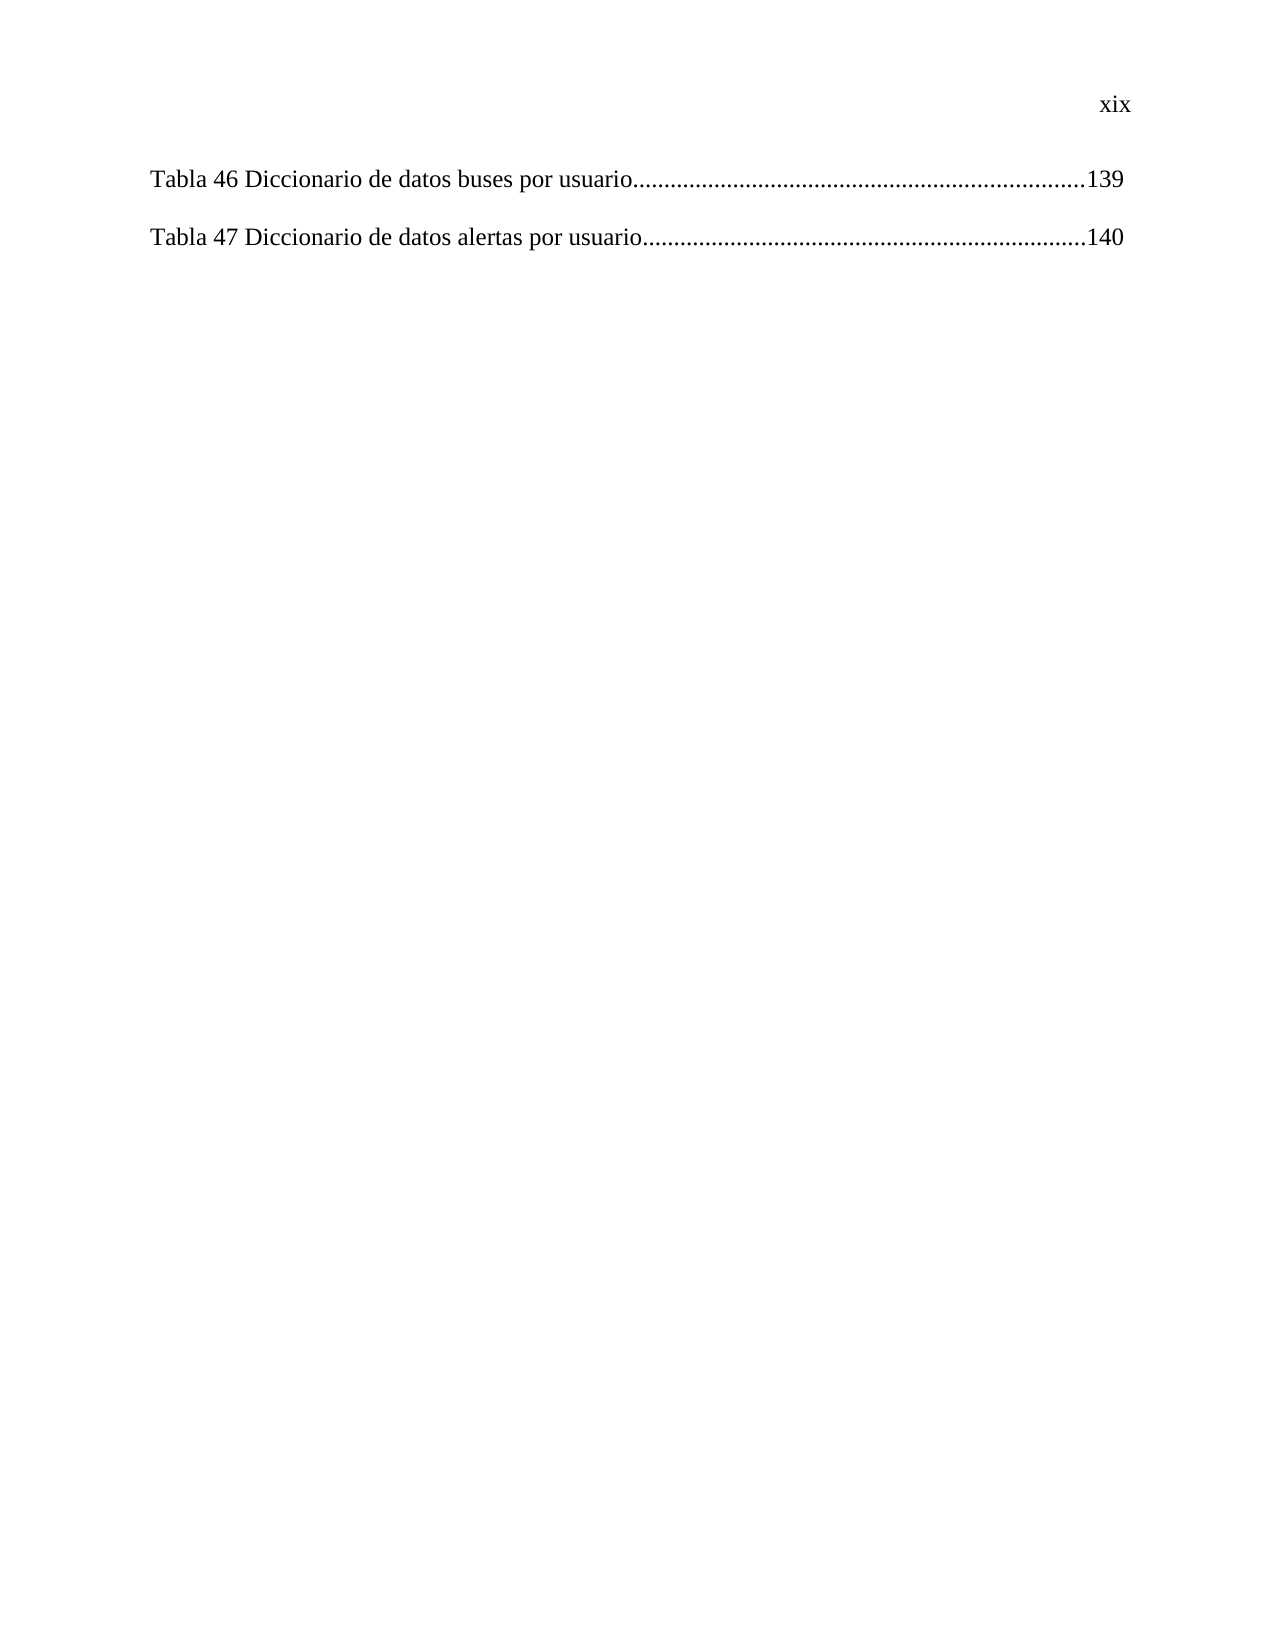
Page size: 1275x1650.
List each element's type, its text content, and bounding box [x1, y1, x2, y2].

text Tabla 47 Diccionario de datos alertas por usuario 140 [150, 222, 1125, 251]
text Tabla 46 Diccionario de datos buses por usuario 139 [150, 164, 1125, 193]
